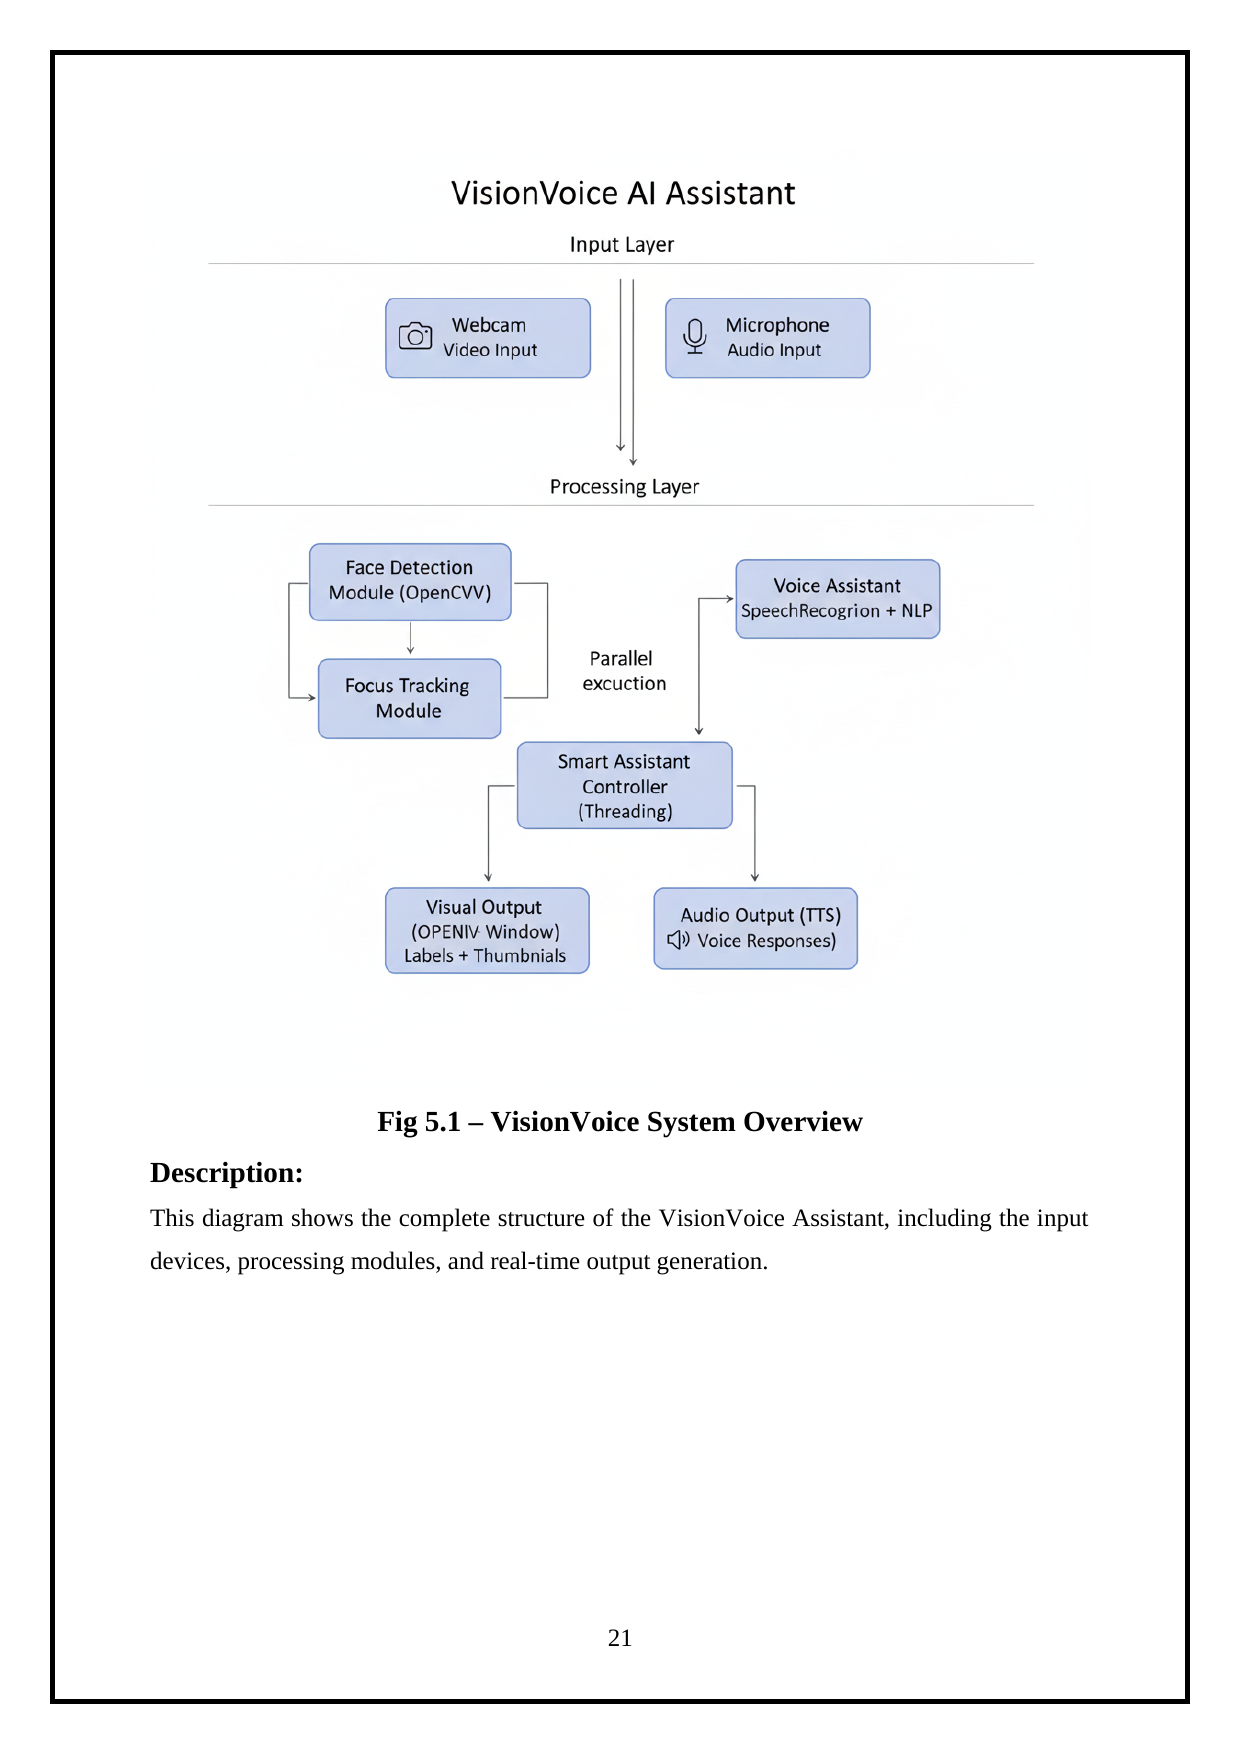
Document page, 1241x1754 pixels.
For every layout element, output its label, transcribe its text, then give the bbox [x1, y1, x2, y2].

text Description: This diagram shows the complete structure of the VisionVoice Assistant, including the input devices, processing modules, and real-time output generation. [150, 1155, 1090, 1275]
text Fig 5.1 – VisionVoice System Overview [150, 1104, 1090, 1138]
picture [150, 150, 1091, 1091]
